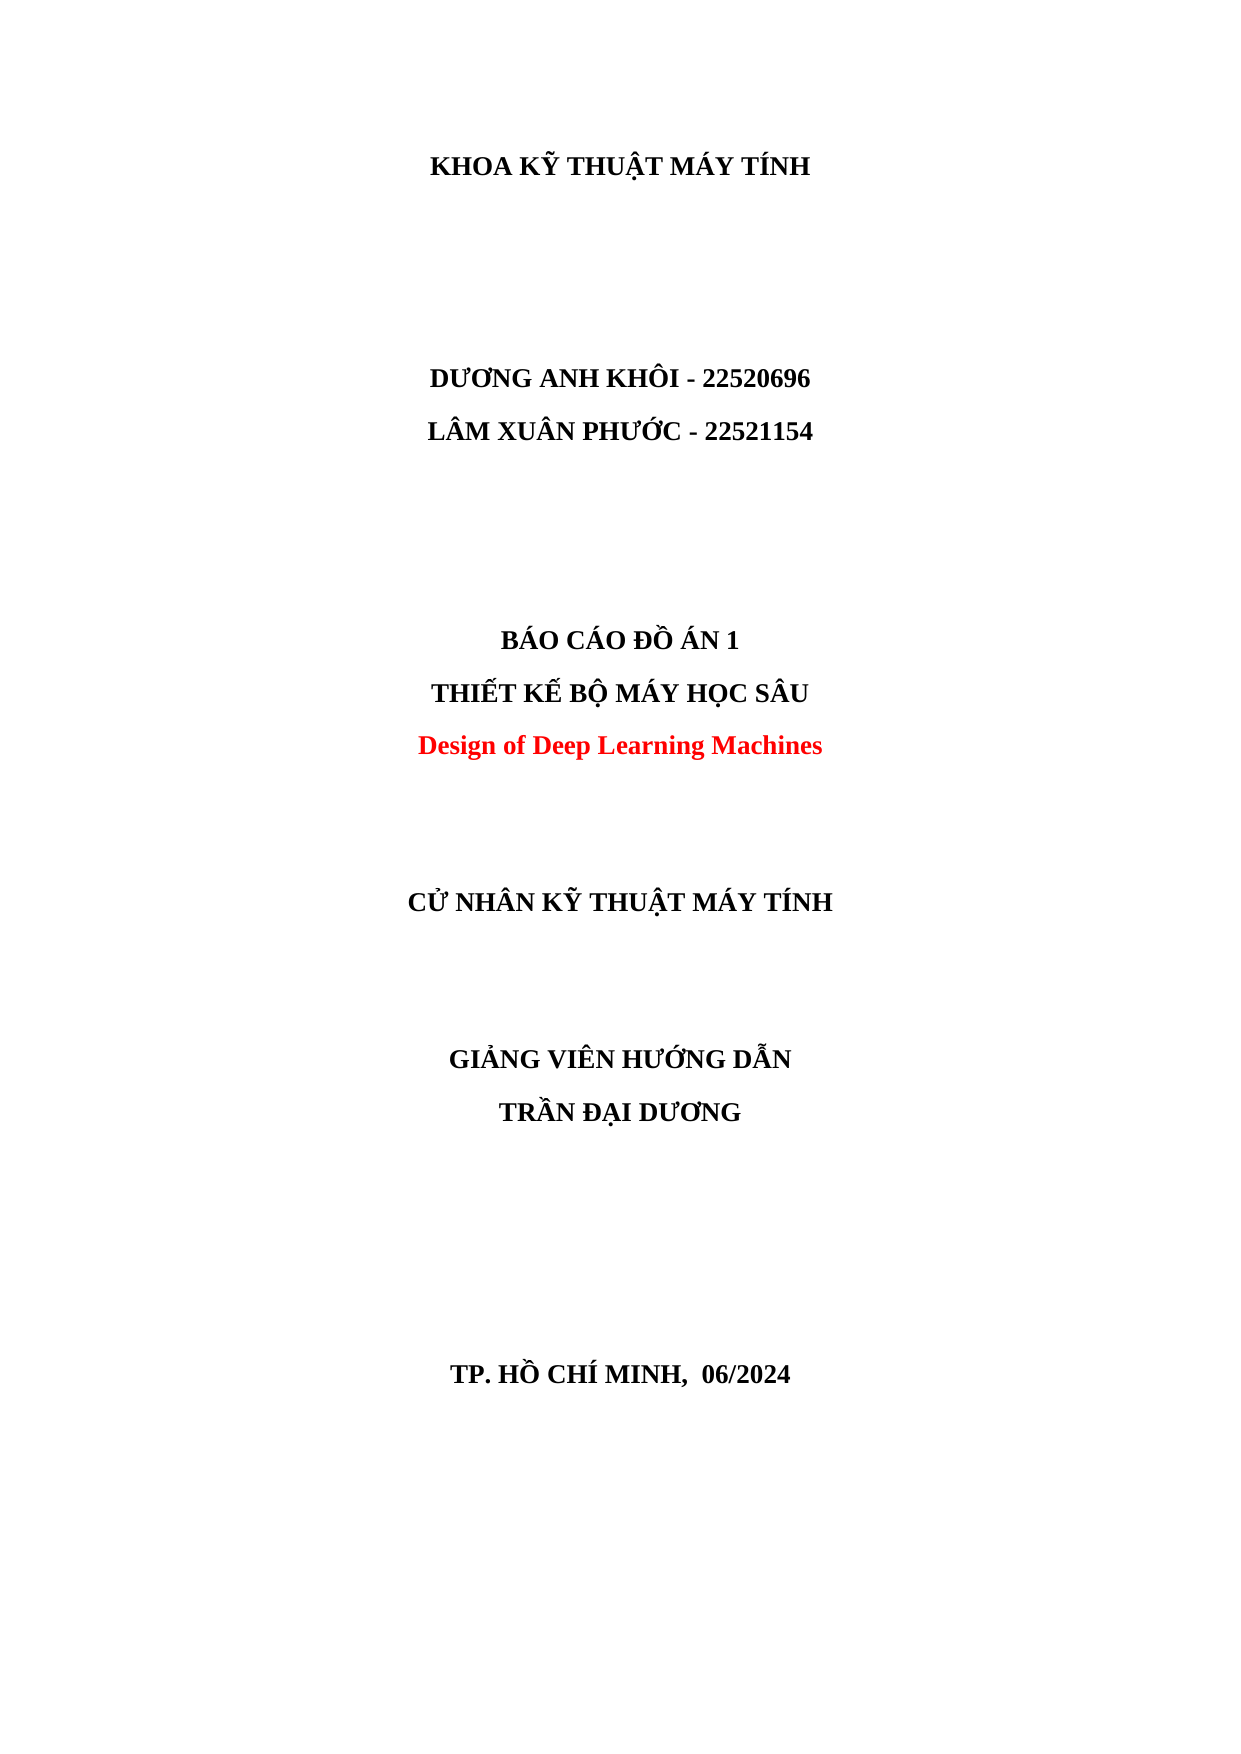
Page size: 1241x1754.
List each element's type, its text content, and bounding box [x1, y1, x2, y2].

text DƯƠNG ANH KHÔI - 22520696 [150, 362, 1090, 394]
text TP. HỒ CHÍ MINH, 06/2024 [150, 1358, 1090, 1389]
text BÁO CÁO ĐỒ ÁN 1 [150, 624, 1090, 656]
text KHOA KỸ THUẬT MÁY TÍNH [150, 150, 1090, 181]
text TRẦN ĐẠI DƯƠNG [150, 1096, 1090, 1127]
text CỬ NHÂN KỸ THUẬT MÁY TÍNH [150, 886, 1090, 918]
text THIẾT KẾ BỘ MÁY HỌC SÂU [150, 677, 1090, 708]
text GIẢNG VIÊN HƯỚNG DẪN [150, 1044, 1090, 1075]
text Design of Deep Learning Machines [150, 729, 1090, 760]
text LÂM XUÂN PHƯỚC - 22521154 [150, 415, 1090, 446]
